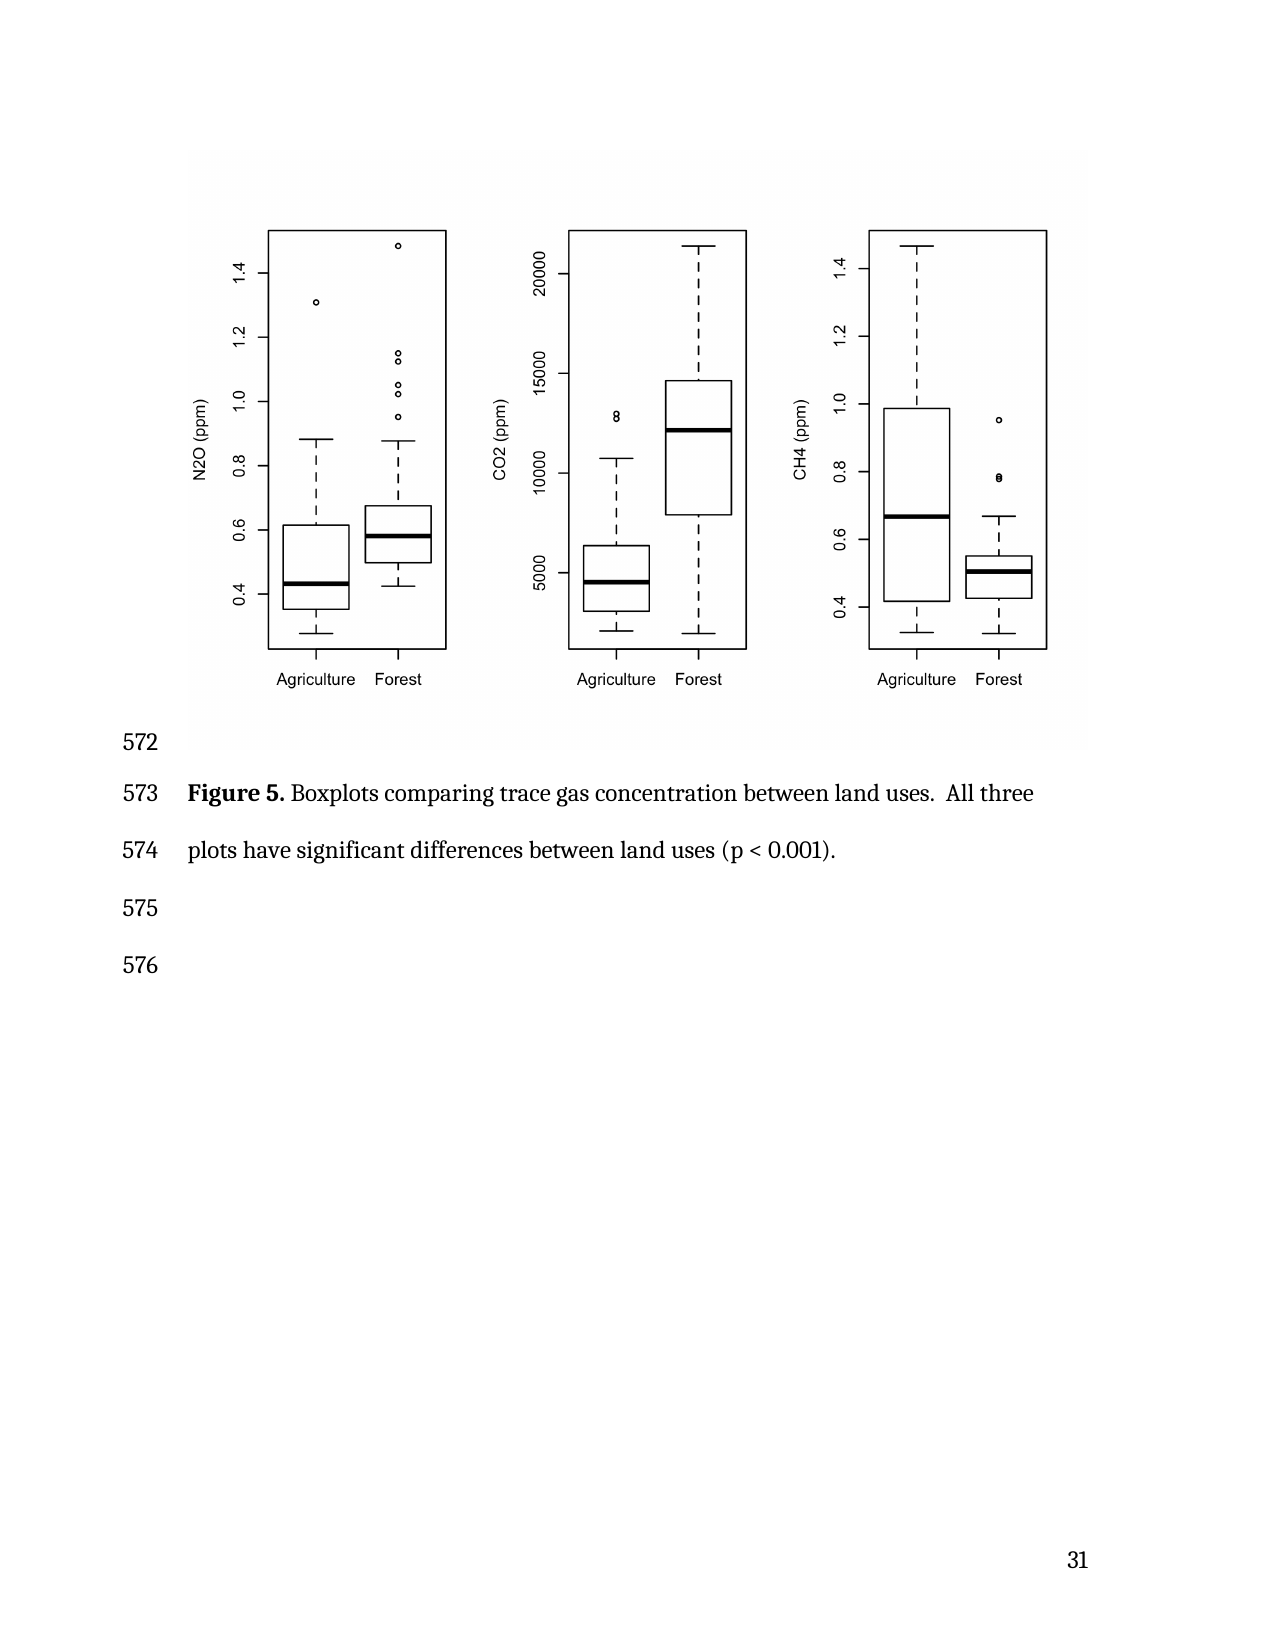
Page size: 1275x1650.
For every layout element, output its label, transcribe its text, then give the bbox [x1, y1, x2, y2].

picture [187, 150, 1088, 750]
text Figure 5. Boxplots comparing trace gas concentration between land uses. All three plots have significant differences between land uses (p < 0.001). [187, 779, 1087, 865]
